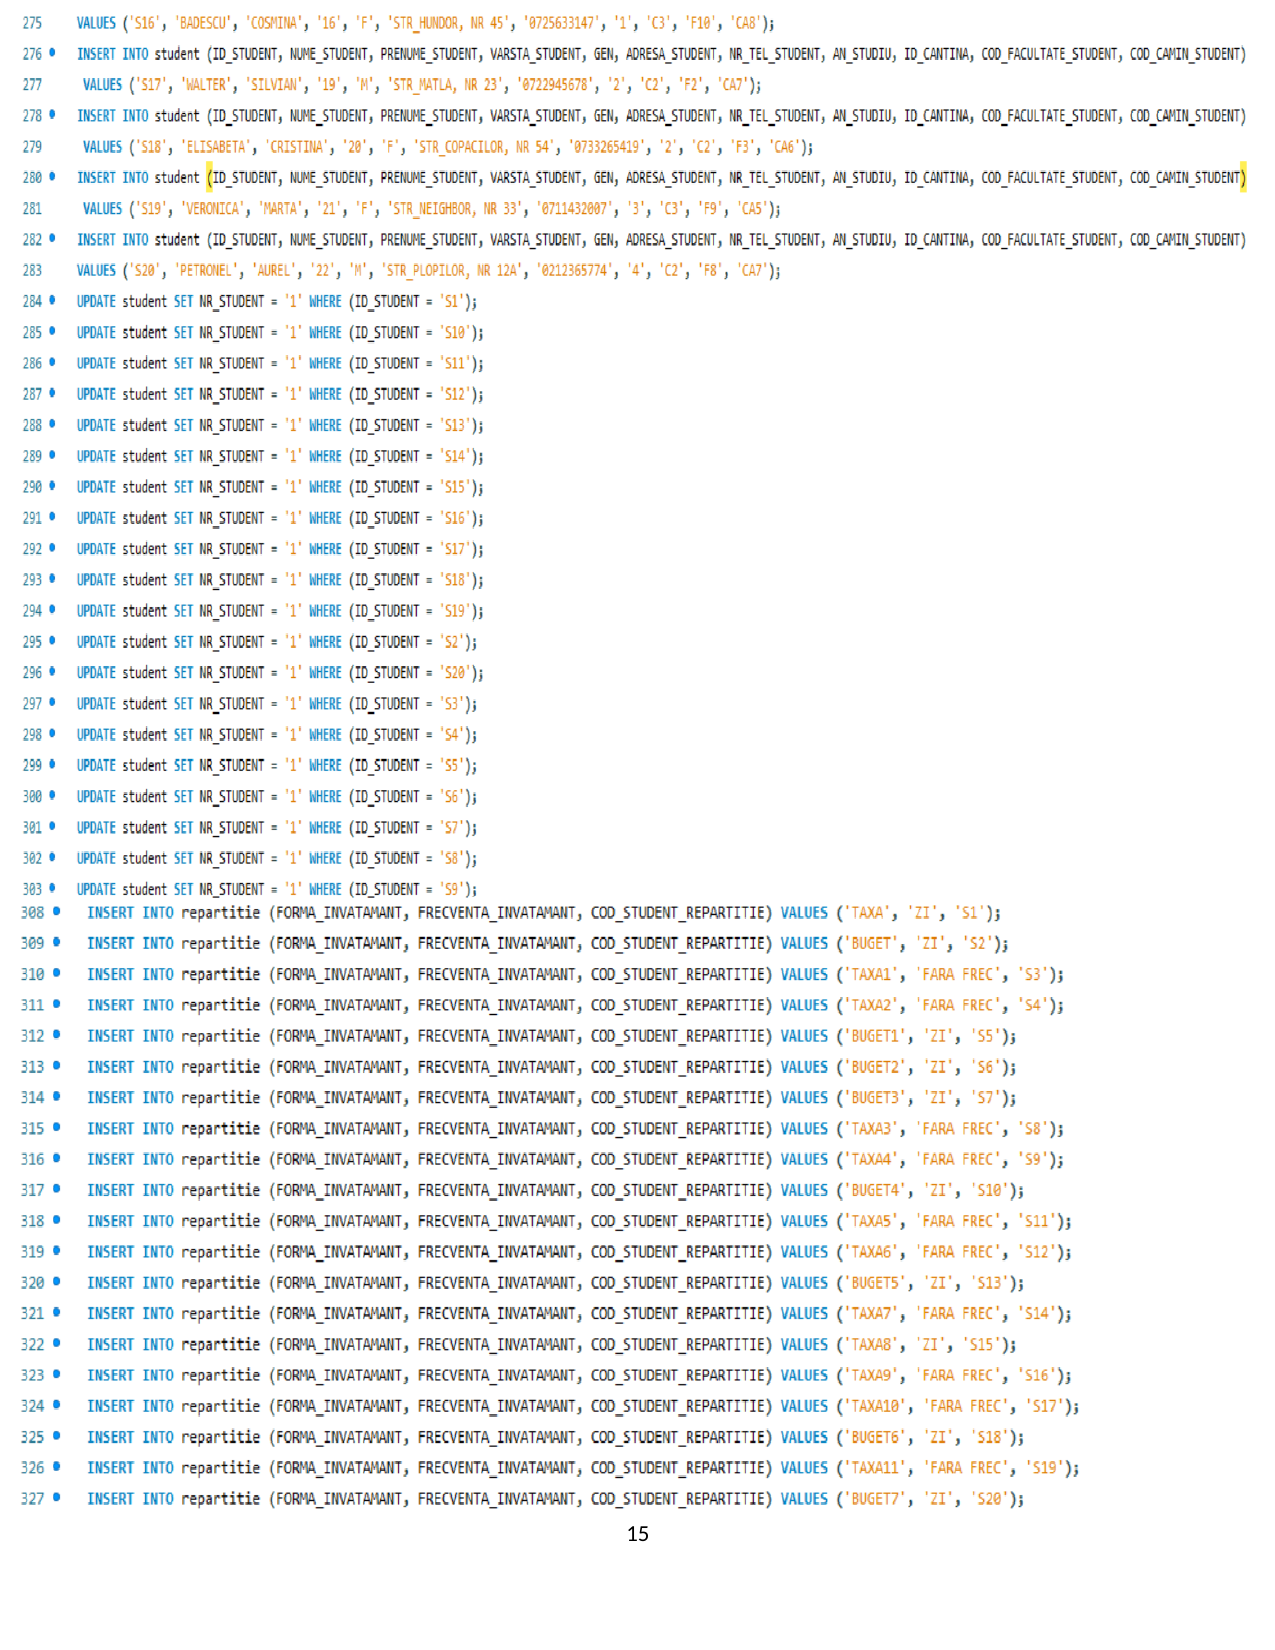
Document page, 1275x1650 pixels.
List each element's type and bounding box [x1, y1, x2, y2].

picture [17, 13, 1256, 1517]
